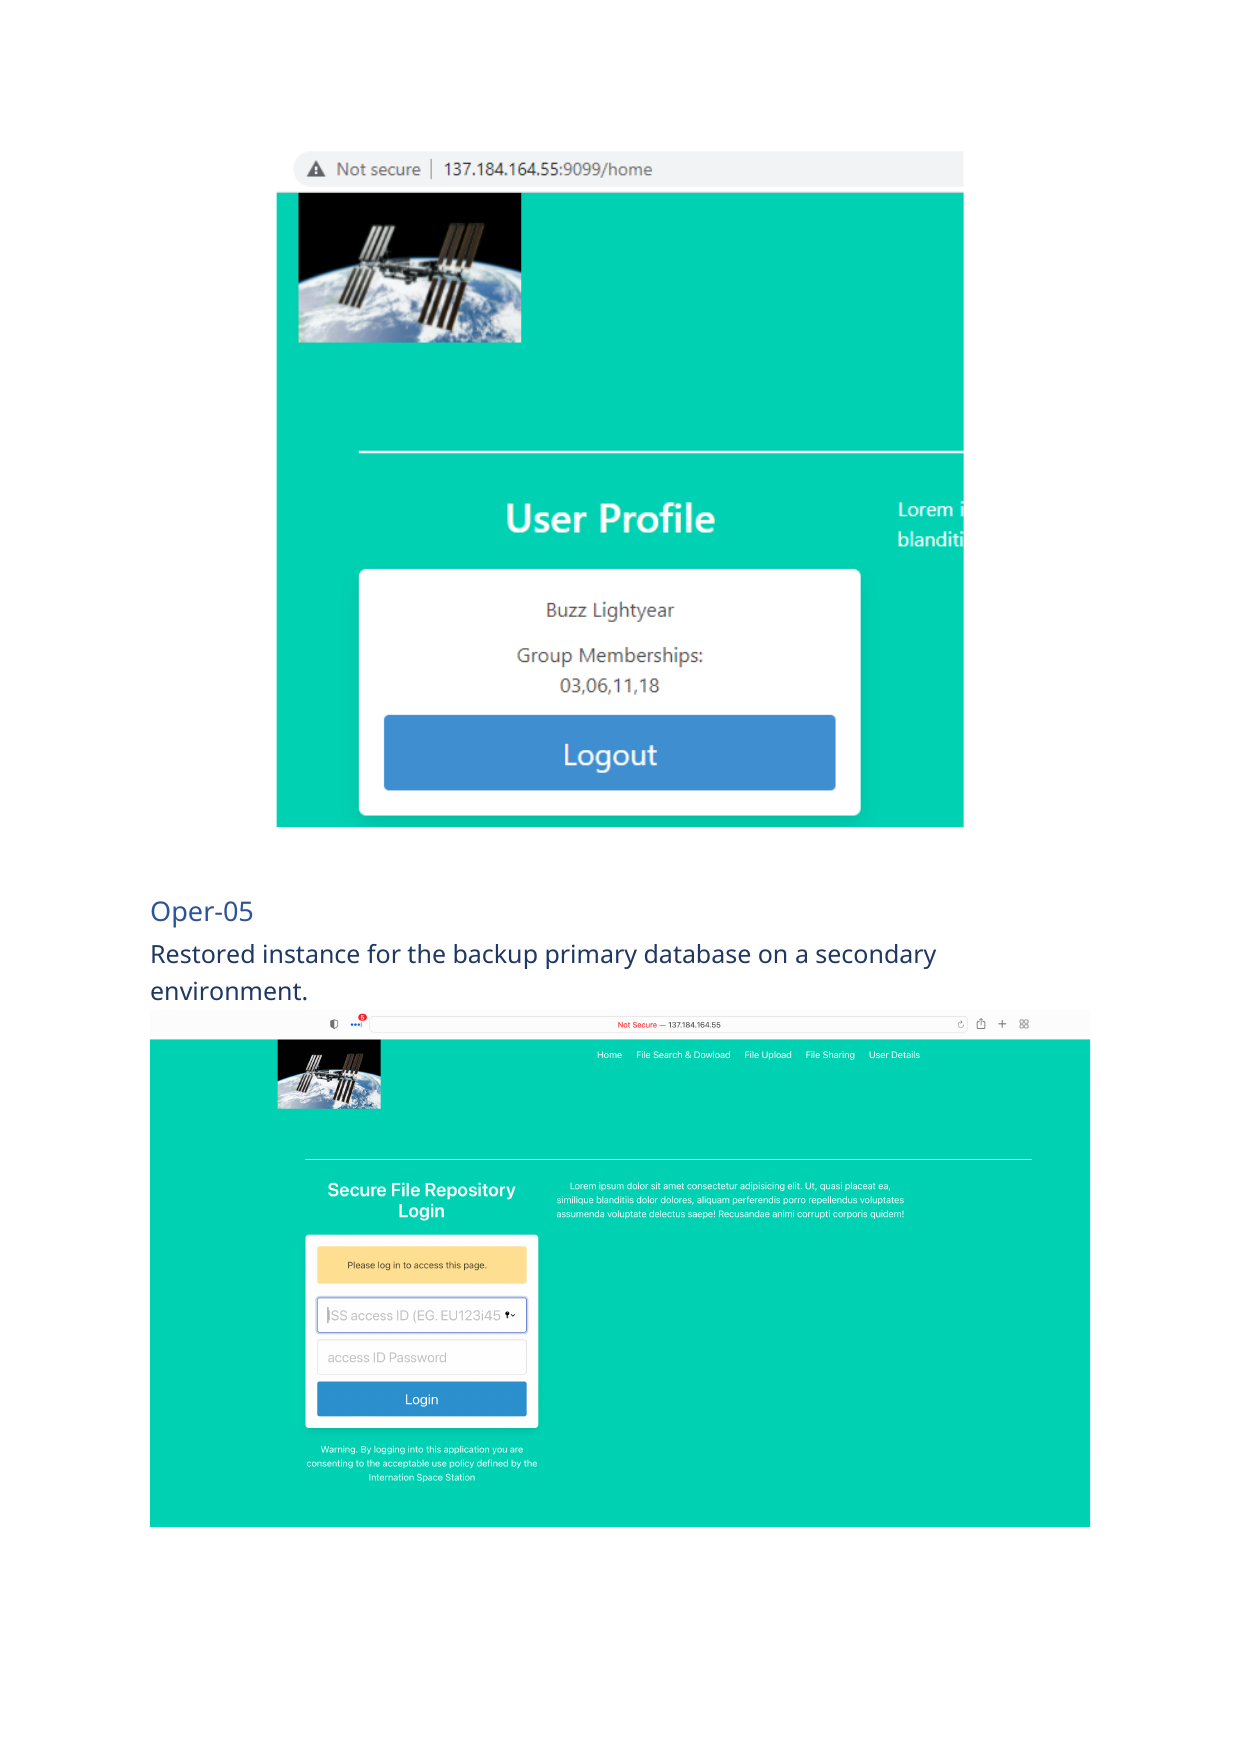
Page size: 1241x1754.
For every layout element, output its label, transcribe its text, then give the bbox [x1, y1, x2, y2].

picture [150, 1010, 1091, 1527]
subtitle Restored instance for the backup primary database on a secondary environment. [150, 936, 1090, 1007]
picture [276, 150, 964, 827]
subtitle Oper-05 [150, 892, 1090, 929]
